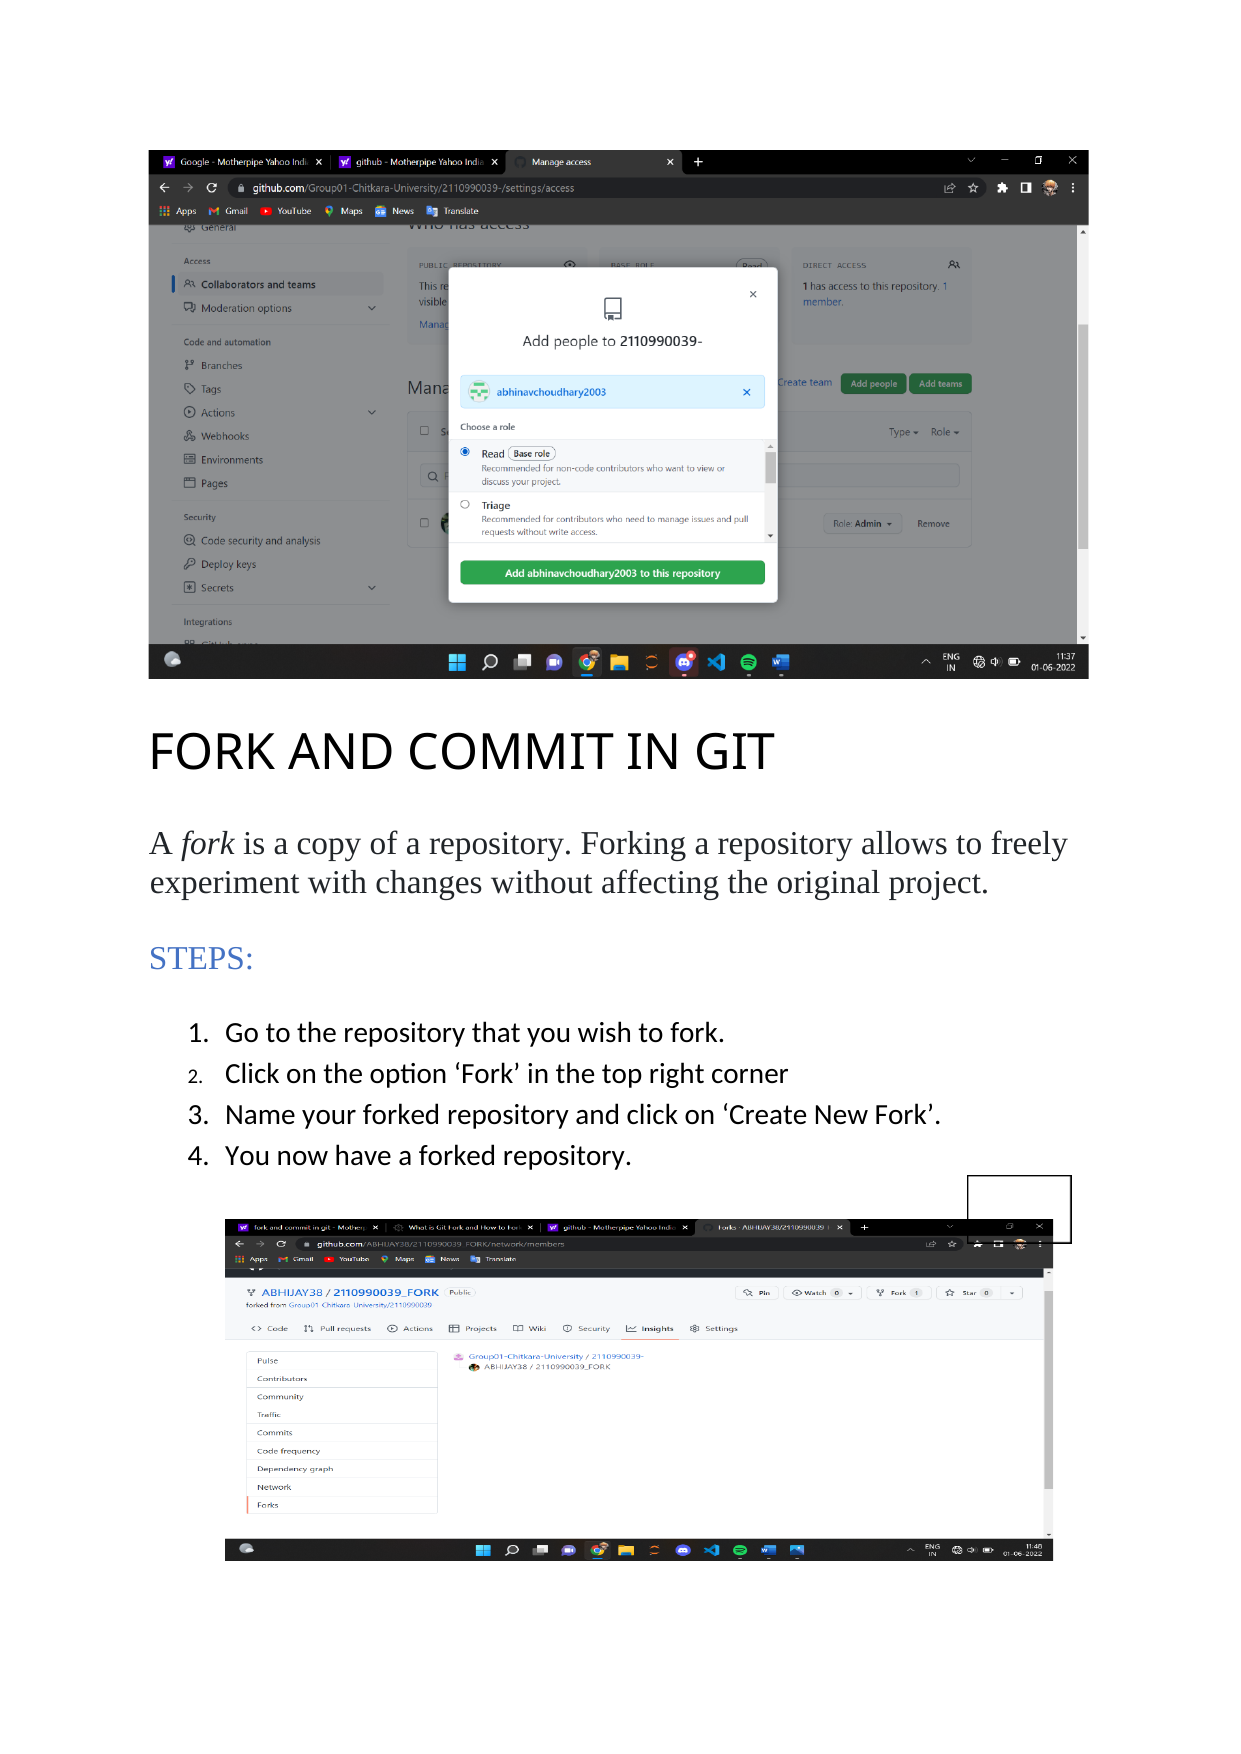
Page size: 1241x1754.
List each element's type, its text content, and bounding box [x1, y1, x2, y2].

list Go to the repository that you wish to fork. [187, 1014, 1090, 1050]
text FORK AND COMMIT IN GIT [148, 716, 1090, 784]
text A fork is a copy of a repository. Forking a repository allows to freely experiment with changes without affecting the original project. [148, 823, 1090, 901]
picture [148, 150, 1089, 679]
picture [225, 1175, 1072, 1561]
list Name your forked repository and click on ‘Create New Fork’. [187, 1096, 1090, 1132]
text STEPS: [148, 938, 1090, 977]
list Click on the option ‘Fork’ in the top right corner [187, 1055, 1090, 1091]
list You now have a forked repository. [187, 1137, 1090, 1173]
